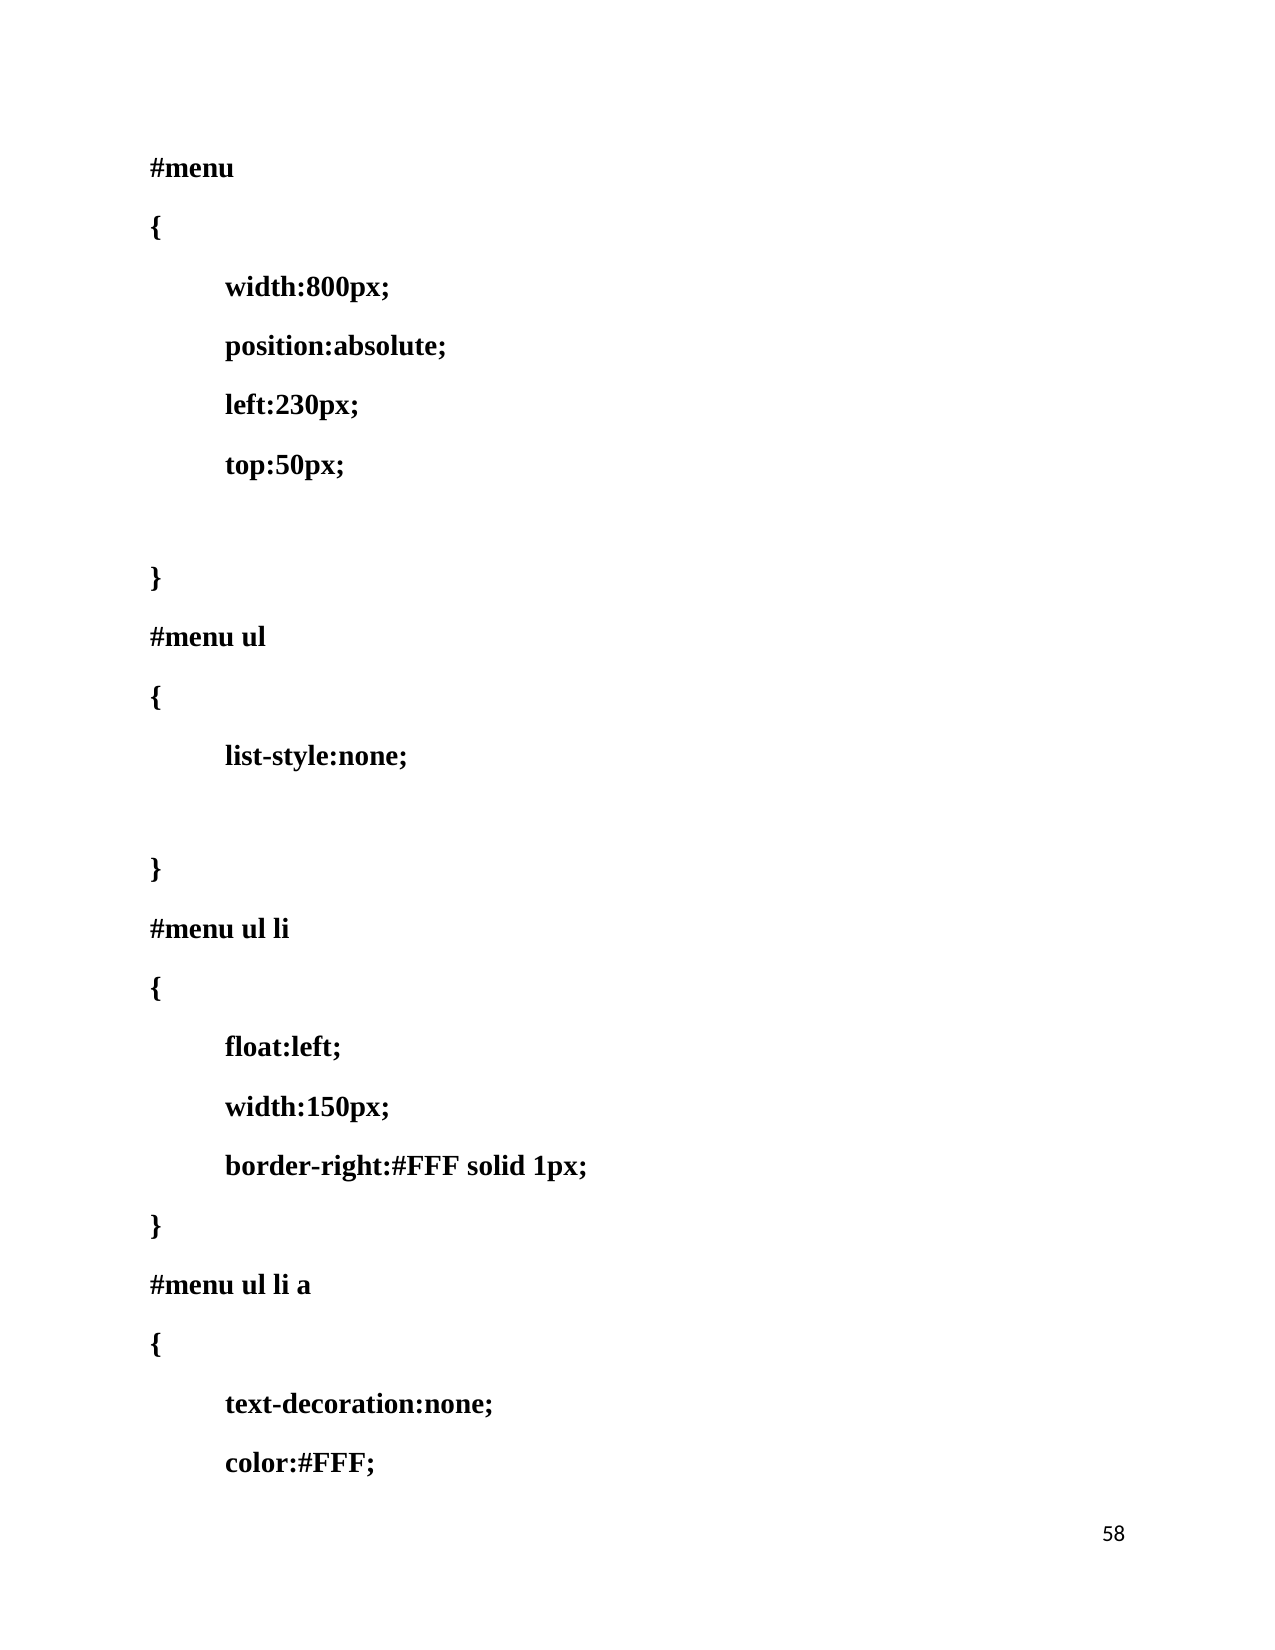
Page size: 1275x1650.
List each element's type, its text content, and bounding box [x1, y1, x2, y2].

text width:800px; [150, 269, 1125, 302]
text { [150, 209, 1125, 243]
text text-decoration:none; [150, 1386, 1125, 1419]
text position:absolute; [150, 328, 1125, 362]
text { [150, 970, 1125, 1004]
text } [150, 560, 1125, 594]
text { [150, 679, 1125, 712]
text width:150px; [150, 1089, 1125, 1122]
text #menu ul li a [150, 1267, 1125, 1301]
text float:left; [150, 1029, 1125, 1063]
text list-style:none; [150, 738, 1125, 772]
text #menu ul li [150, 911, 1125, 944]
text left:230px; [150, 387, 1125, 421]
text border-right:#FFF solid 1px; [150, 1148, 1125, 1182]
text top:50px; [150, 447, 1125, 480]
text color:#FFF; [150, 1445, 1125, 1479]
text } [150, 1208, 1125, 1241]
text #menu [150, 150, 1125, 183]
text { [150, 1326, 1125, 1360]
text } [150, 851, 1125, 885]
text #menu ul [150, 619, 1125, 653]
